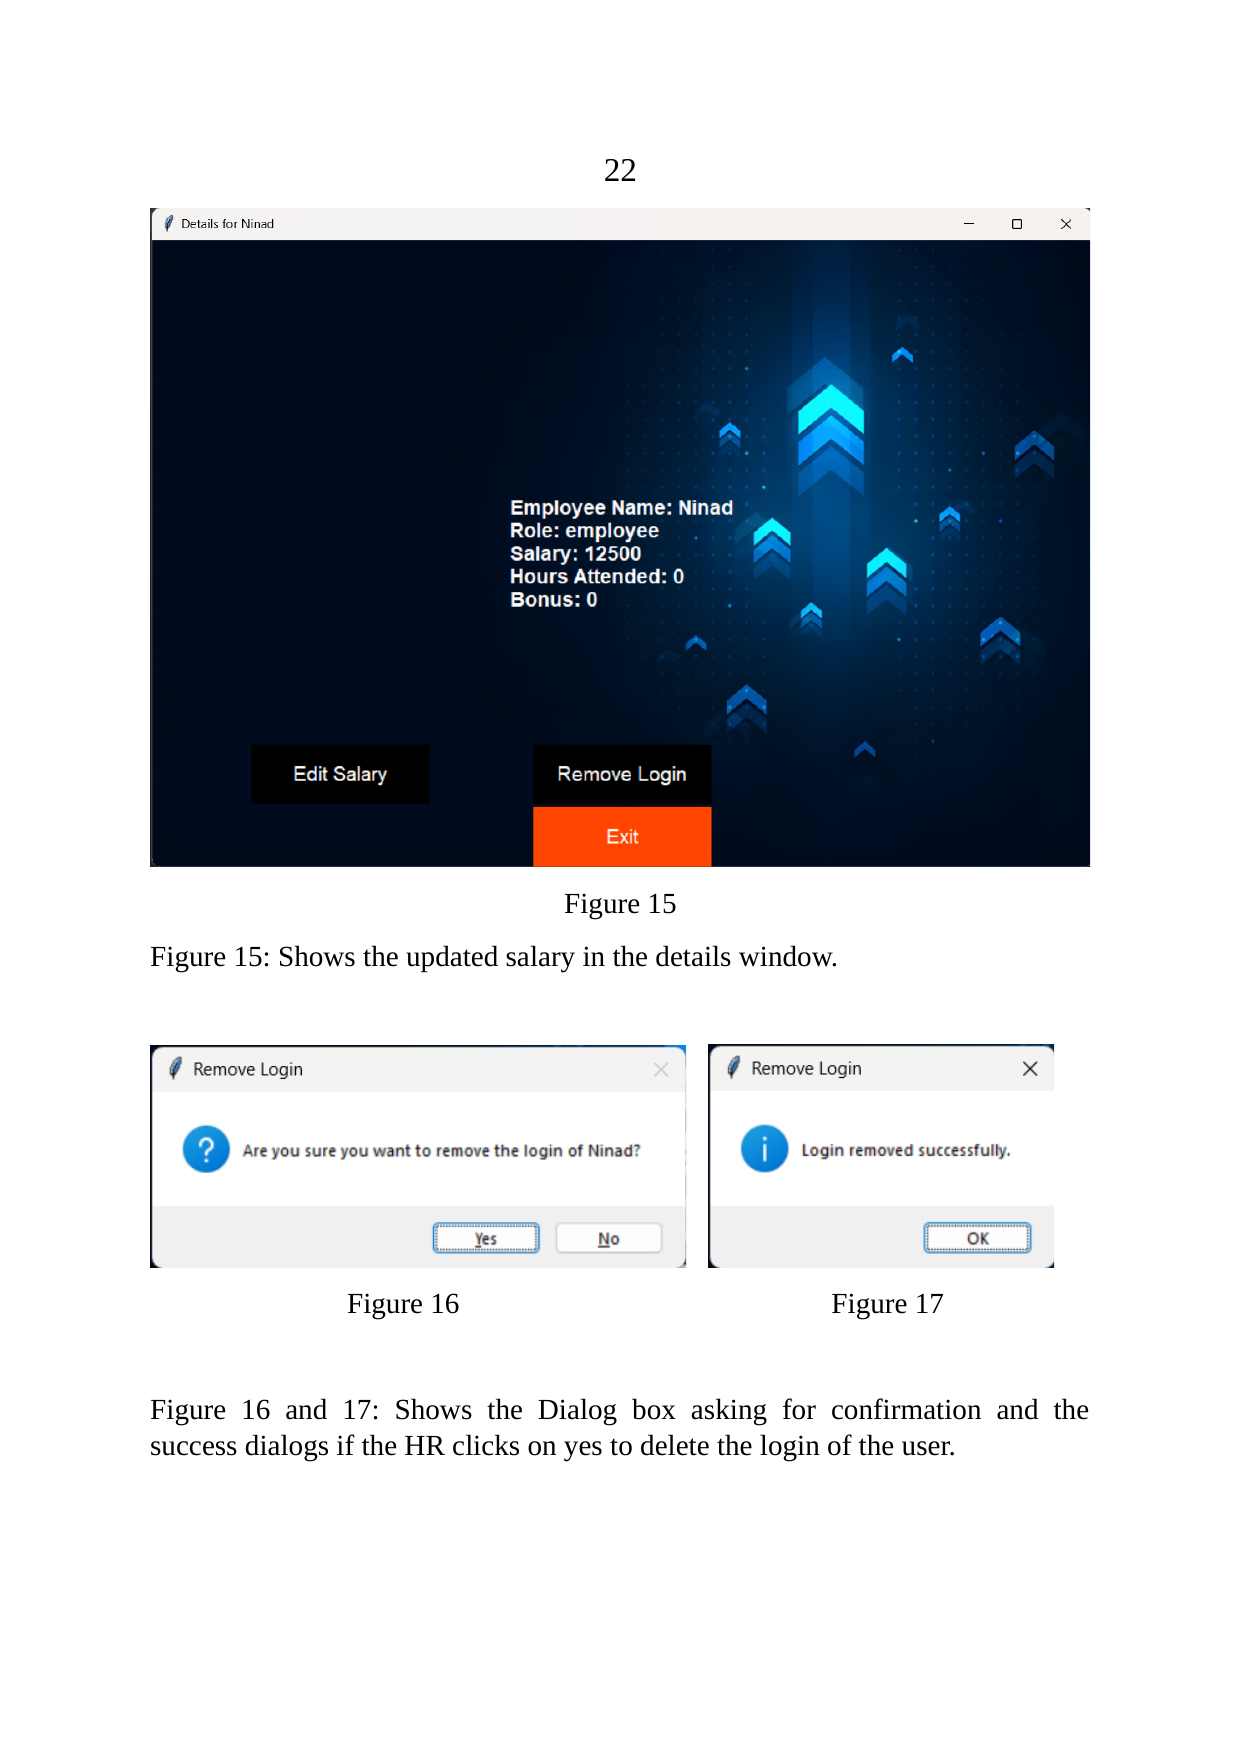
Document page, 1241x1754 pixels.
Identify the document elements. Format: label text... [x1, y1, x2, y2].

picture [150, 1045, 687, 1268]
picture [708, 1044, 1055, 1268]
text Figure 16 and 17: Shows the Dialog box asking for confirmation and the success dialogs if the HR clicks on yes to delete the login of the user. [150, 1392, 1090, 1462]
text Figure 15: Shows the updated salary in the details window. [150, 939, 1090, 972]
text Figure 15 [150, 886, 1090, 919]
text Figure 16 Figure 17 [150, 1287, 1090, 1320]
picture [150, 208, 1091, 867]
text 22 [150, 150, 1090, 188]
